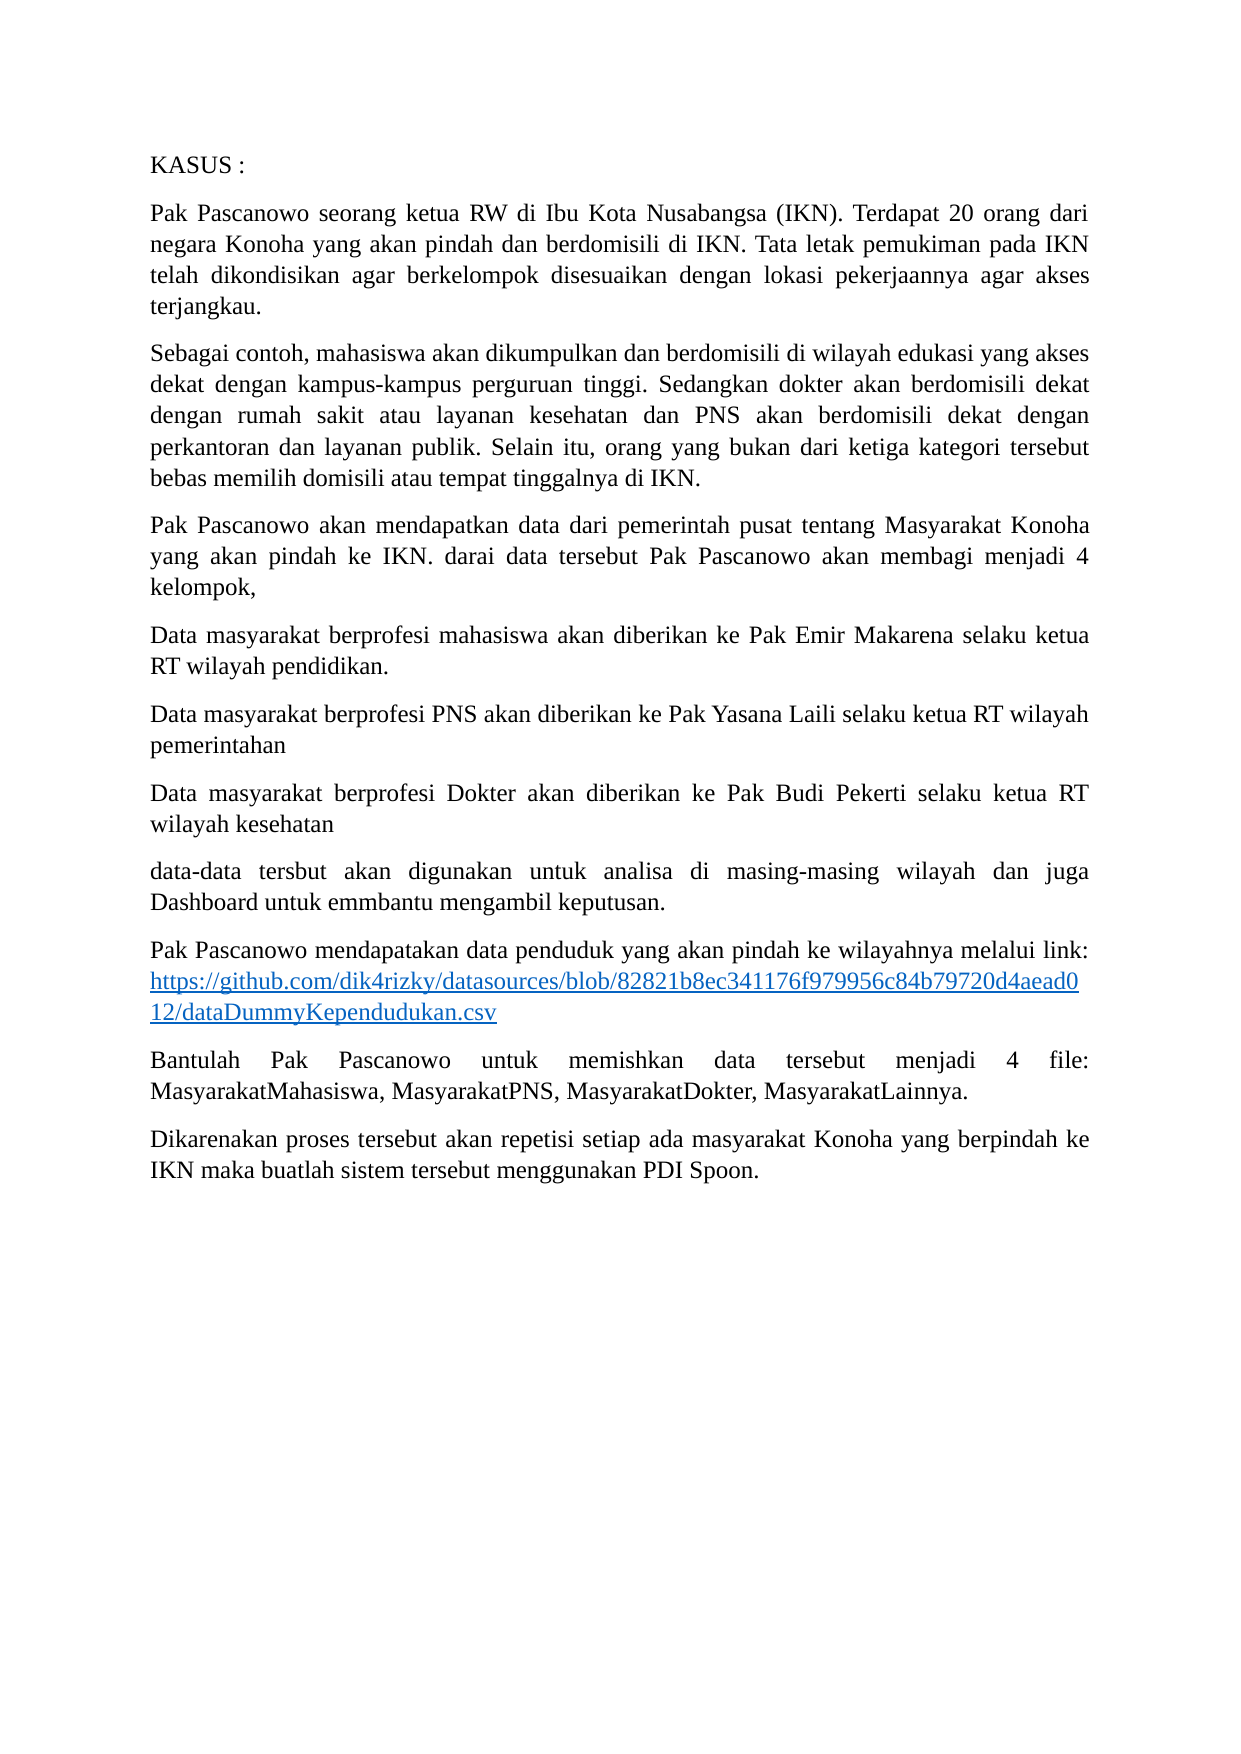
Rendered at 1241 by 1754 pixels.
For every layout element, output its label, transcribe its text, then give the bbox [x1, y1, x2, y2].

text Sebagai contoh, mahasiswa akan dikumpulkan dan berdomisili di wilayah edukasi yang akses dekat dengan kampus-kampus perguruan tinggi. Sedangkan dokter akan berdomisili dekat dengan rumah sakit atau layanan kesehatan dan PNS akan berdomisili dekat dengan perkantoran dan layanan publik. Selain itu, orang yang bukan dari ketiga kategori tersebut bebas memilih domisili atau tempat tinggalnya di IKN. [150, 338, 1090, 491]
text Pak Pascanowo akan mendapatkan data dari pemerintah pusat tentang Masyarakat Konoha yang akan pindah ke IKN. darai data tersebut Pak Pascanowo akan membagi menjadi 4 kelompok, [150, 510, 1090, 601]
text Bantulah Pak Pascanowo untuk memishkan data tersebut menjadi 4 file: MasyarakatMahasiswa, MasyarakatPNS, MasyarakatDokter, MasyarakatLainnya. [150, 1045, 1090, 1105]
text Data masyarakat berprofesi PNS akan diberikan ke Pak Yasana Laili selaku ketua RT wilayah pemerintahan [150, 699, 1090, 759]
text data-data tersbut akan digunakan untuk analisa di masing-masing wilayah dan juga Dashboard untuk emmbantu mengambil keputusan. [150, 856, 1090, 916]
text Data masyarakat berprofesi Dokter akan diberikan ke Pak Budi Pekerti selaku ketua RT wilayah kesehatan [150, 778, 1090, 837]
text Pak Pascanowo mendapatakan data penduduk yang akan pindah ke wilayahnya melalui link: https://github.com/dik4rizky/datasources/blob/82821b8ec341176f979956c84b79720d4aead012/dataDummyKependudukan.csv [150, 935, 1090, 1026]
text Data masyarakat berprofesi mahasiswa akan diberikan ke Pak Emir Makarena selaku ketua RT wilayah pendidikan. [150, 620, 1090, 680]
text KASUS : [150, 150, 1090, 179]
text Pak Pascanowo seorang ketua RW di Ibu Kota Nusabangsa (IKN). Terdapat 20 orang dari negara Konoha yang akan pindah dan berdomisili di IKN. Tata letak pemukiman pada IKN telah dikondisikan agar berkelompok disesuaikan dengan lokasi pekerjaannya agar akses terjangkau. [150, 198, 1090, 319]
text Dikarenakan proses tersebut akan repetisi setiap ada masyarakat Konoha yang berpindah ke IKN maka buatlah sistem tersebut menggunakan PDI Spoon. [150, 1124, 1090, 1183]
